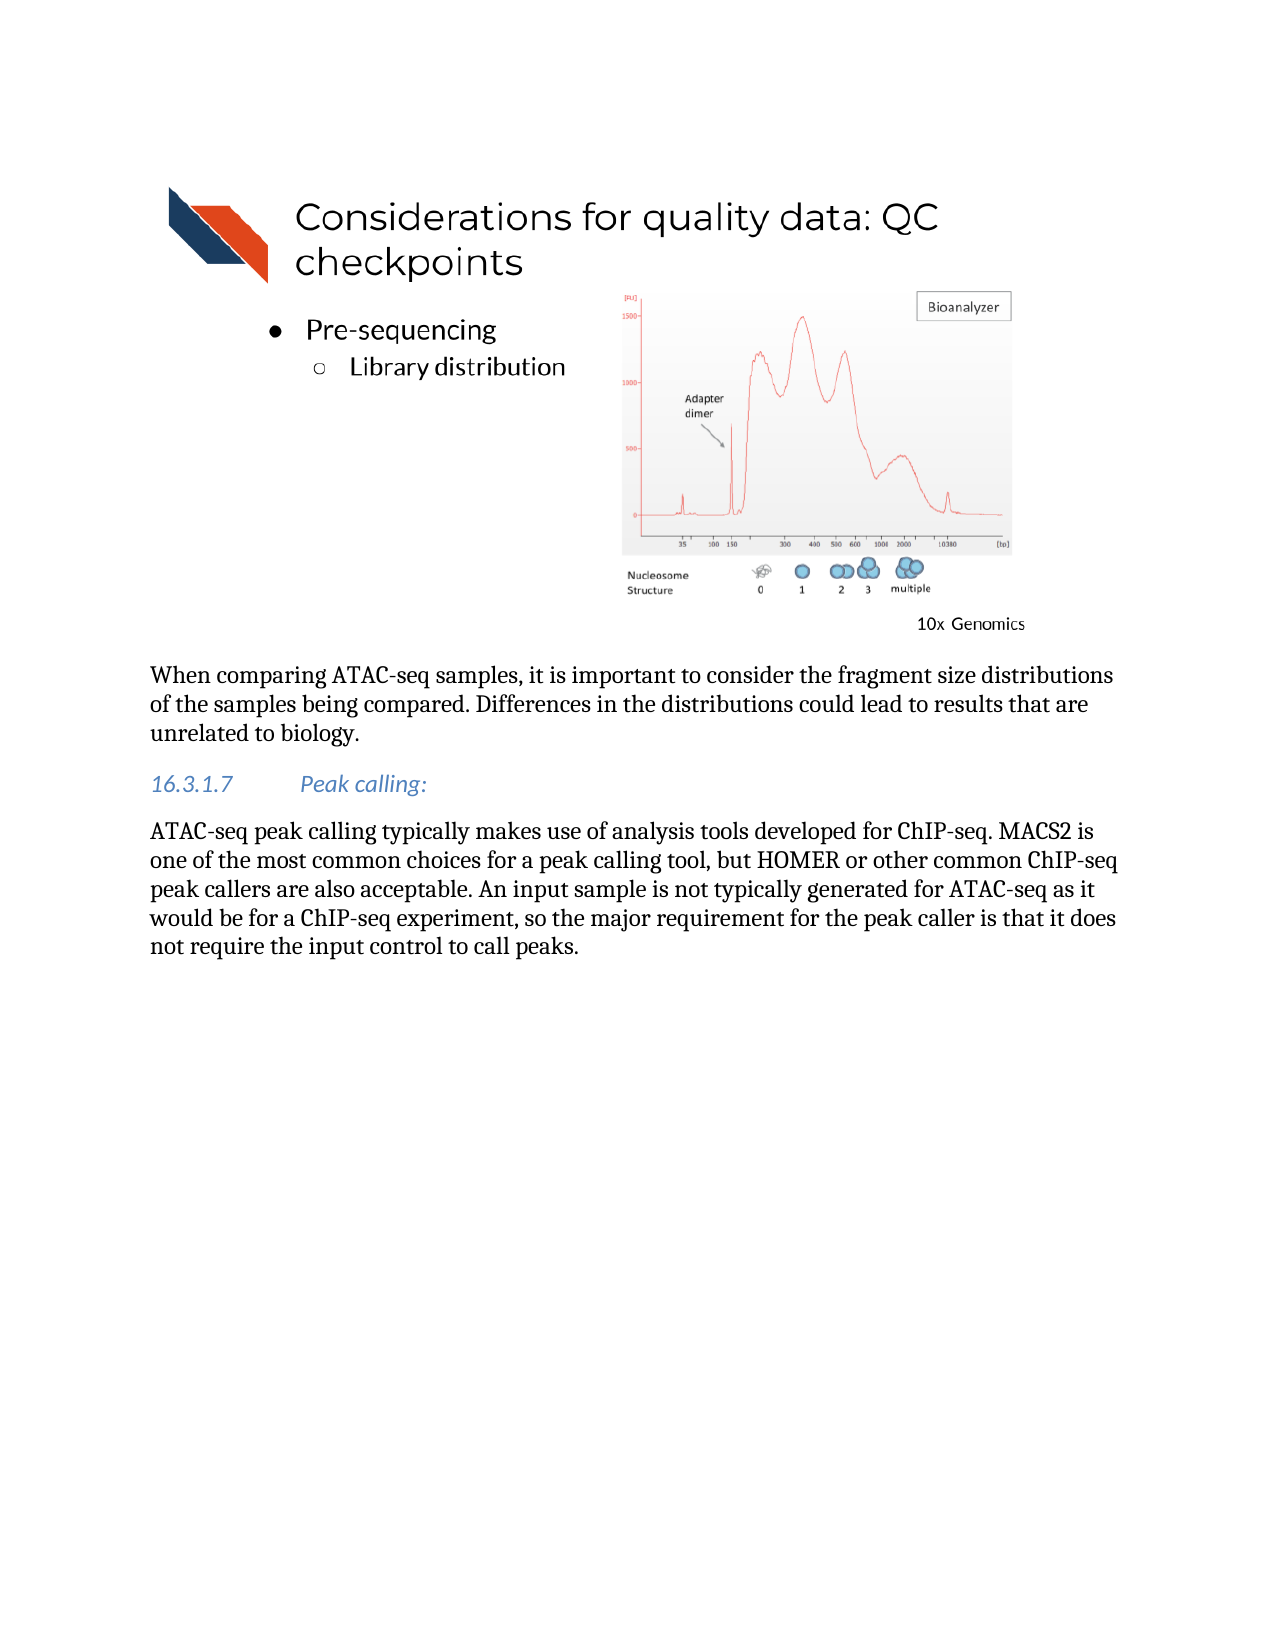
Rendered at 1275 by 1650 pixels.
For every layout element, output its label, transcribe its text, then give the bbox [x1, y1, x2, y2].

picture [168, 150, 1044, 643]
subtitle 16.3.1.7 Peak calling: [150, 768, 1125, 798]
text ATAC-seq peak calling typically makes use of analysis tools developed for ChIP-seq. MACS2 is one of the most common choices for a peak calling tool, but HOMER or other common ChIP-seq peak callers are also acceptable. An input sample is not typically generated for ATAC-seq as it would be for a ChIP-seq experiment, so the major requirement for the peak caller is that it does not require the input control to call peaks. [150, 817, 1125, 961]
text When comparing ATAC-seq samples, it is important to consider the fragment size distributions of the samples being compared. Differences in the distributions could lead to results that are unrelated to biology. [150, 661, 1125, 747]
